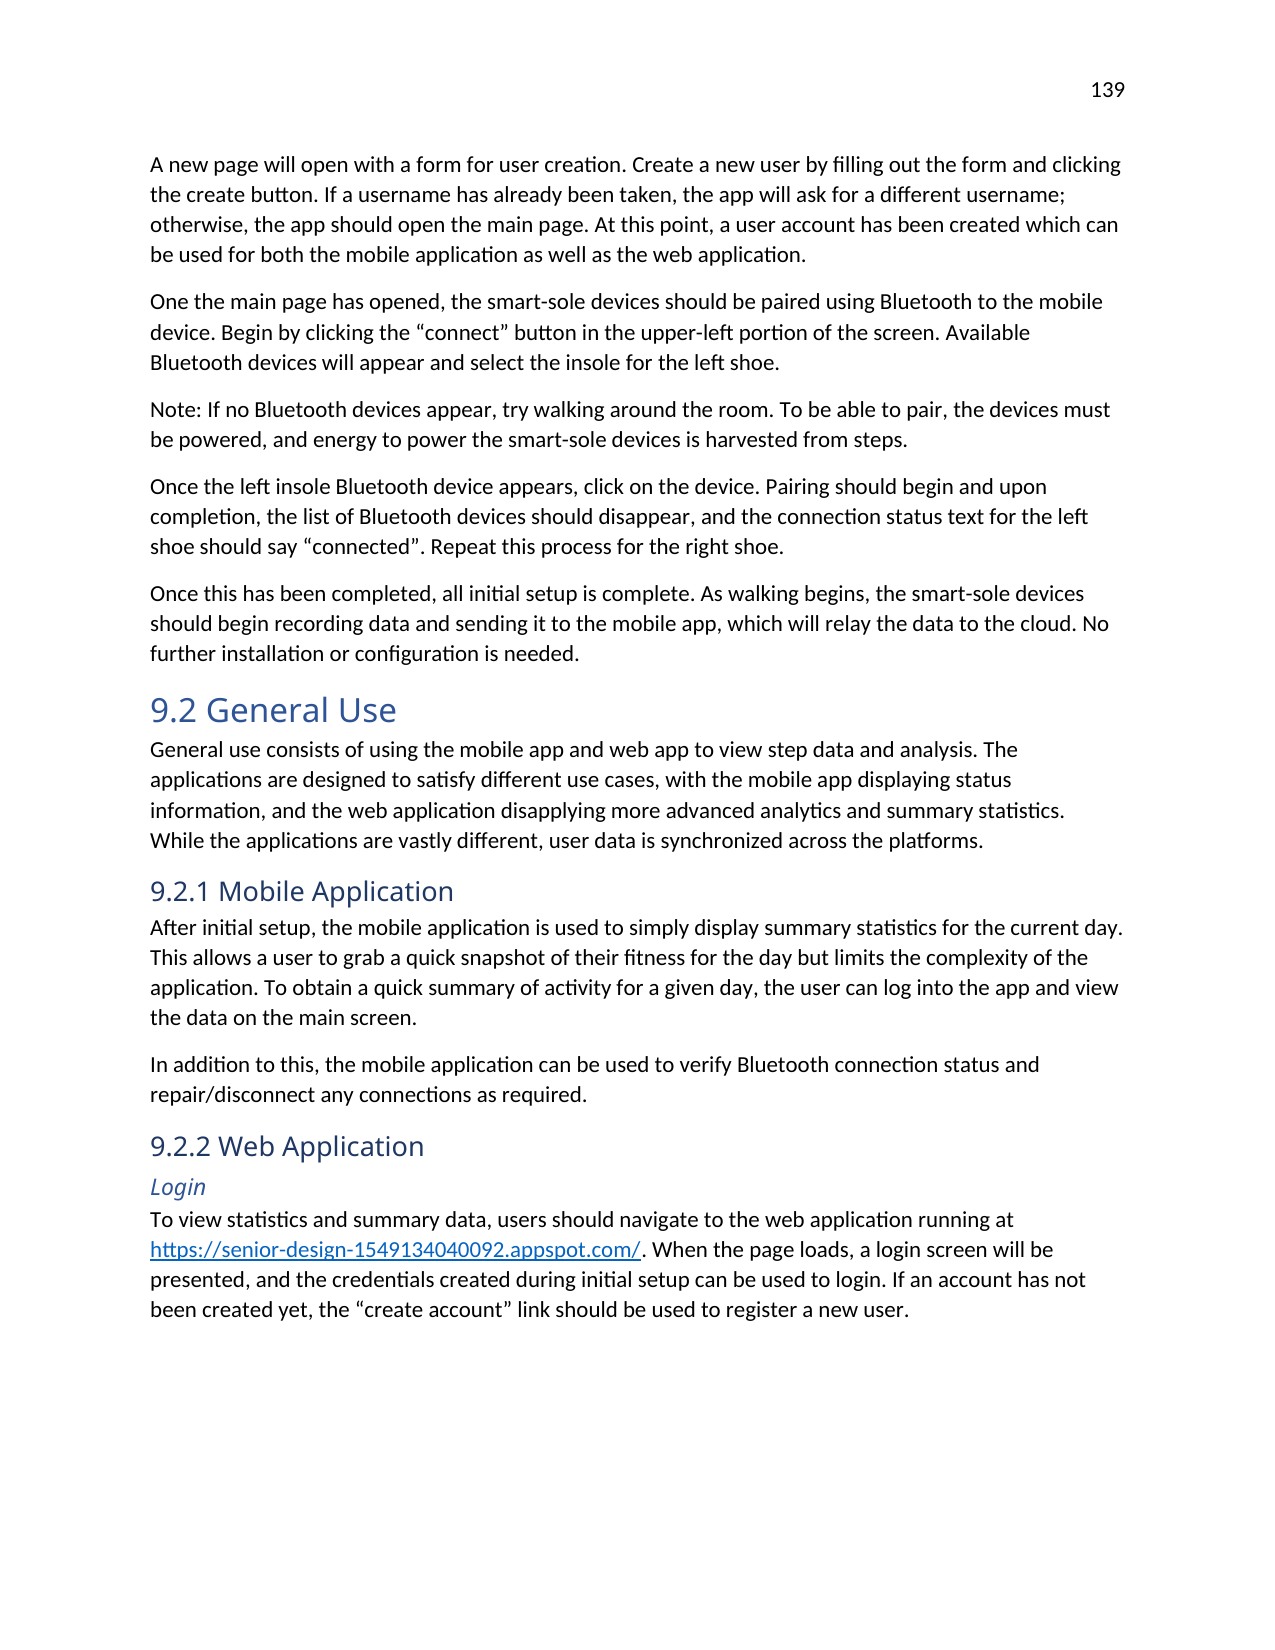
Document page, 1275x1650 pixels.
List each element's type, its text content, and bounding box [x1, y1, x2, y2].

subtitle 9.2.1 Mobile Application [150, 873, 1125, 910]
text Once the left insole Bluetooth device appears, click on the device. Pairing should begin and upon completion, the list of Bluetooth devices should disappear, and the connection status text for the left shoe should say “connected”. Repeat this process for the right shoe. [150, 472, 1125, 560]
text After initial setup, the mobile application is used to simply display summary statistics for the current day. This allows a user to grab a quick snapshot of their fitness for the day but limits the complexity of the application. To obtain a quick summary of activity for a given day, the user can log into the app and view the data on the main screen. [150, 913, 1125, 1031]
subtitle 9.2 General Use [150, 686, 1125, 732]
text A new page will open with a form for user creation. Create a new user by filling out the form and clicking the create button. If a username has already been taken, the app will ask for a different username; otherwise, the app should open the main page. At this point, a user account has been created which can be used for both the mobile application as well as the web application. [150, 150, 1125, 269]
text Note: If no Bluetooth devices appear, try walking around the room. To be able to pair, the devices must be powered, and energy to power the smart-sole devices is harvested from steps. [150, 395, 1125, 453]
text Once this has been completed, all initial setup is complete. As walking begins, the smart-sole devices should begin recording data and sending it to the mobile app, which will relay the data to the cloud. No further installation or configuration is needed. [150, 579, 1125, 668]
text In addition to this, the mobile application can be used to verify Bluetooth connection status and repair/disconnect any connections as required. [150, 1050, 1125, 1108]
subtitle Login [150, 1171, 1125, 1202]
subtitle 9.2.2 Web Application [150, 1127, 1125, 1164]
text General use consists of using the mobile app and web app to view step data and analysis. The applications are designed to satisfy different use cases, with the mobile app displaying status information, and the web application disapplying more advanced analytics and summary statistics. While the applications are vastly different, user data is synchronized across the platforms. [150, 735, 1125, 854]
text One the main page has opened, the smart-sole devices should be paired using Bluetooth to the mobile device. Begin by clicking the “connect” button in the upper-left portion of the screen. Available Bluetooth devices will appear and select the insole for the left shoe. [150, 287, 1125, 376]
text To view statistics and summary data, users should navigate to the web application running at https://senior-design-1549134040092.appspot.com/. When the page loads, a login screen will be presented, and the credentials created during initial setup can be used to login. If an account has not been created yet, the “create account” link should be used to register a new user. [150, 1205, 1125, 1324]
